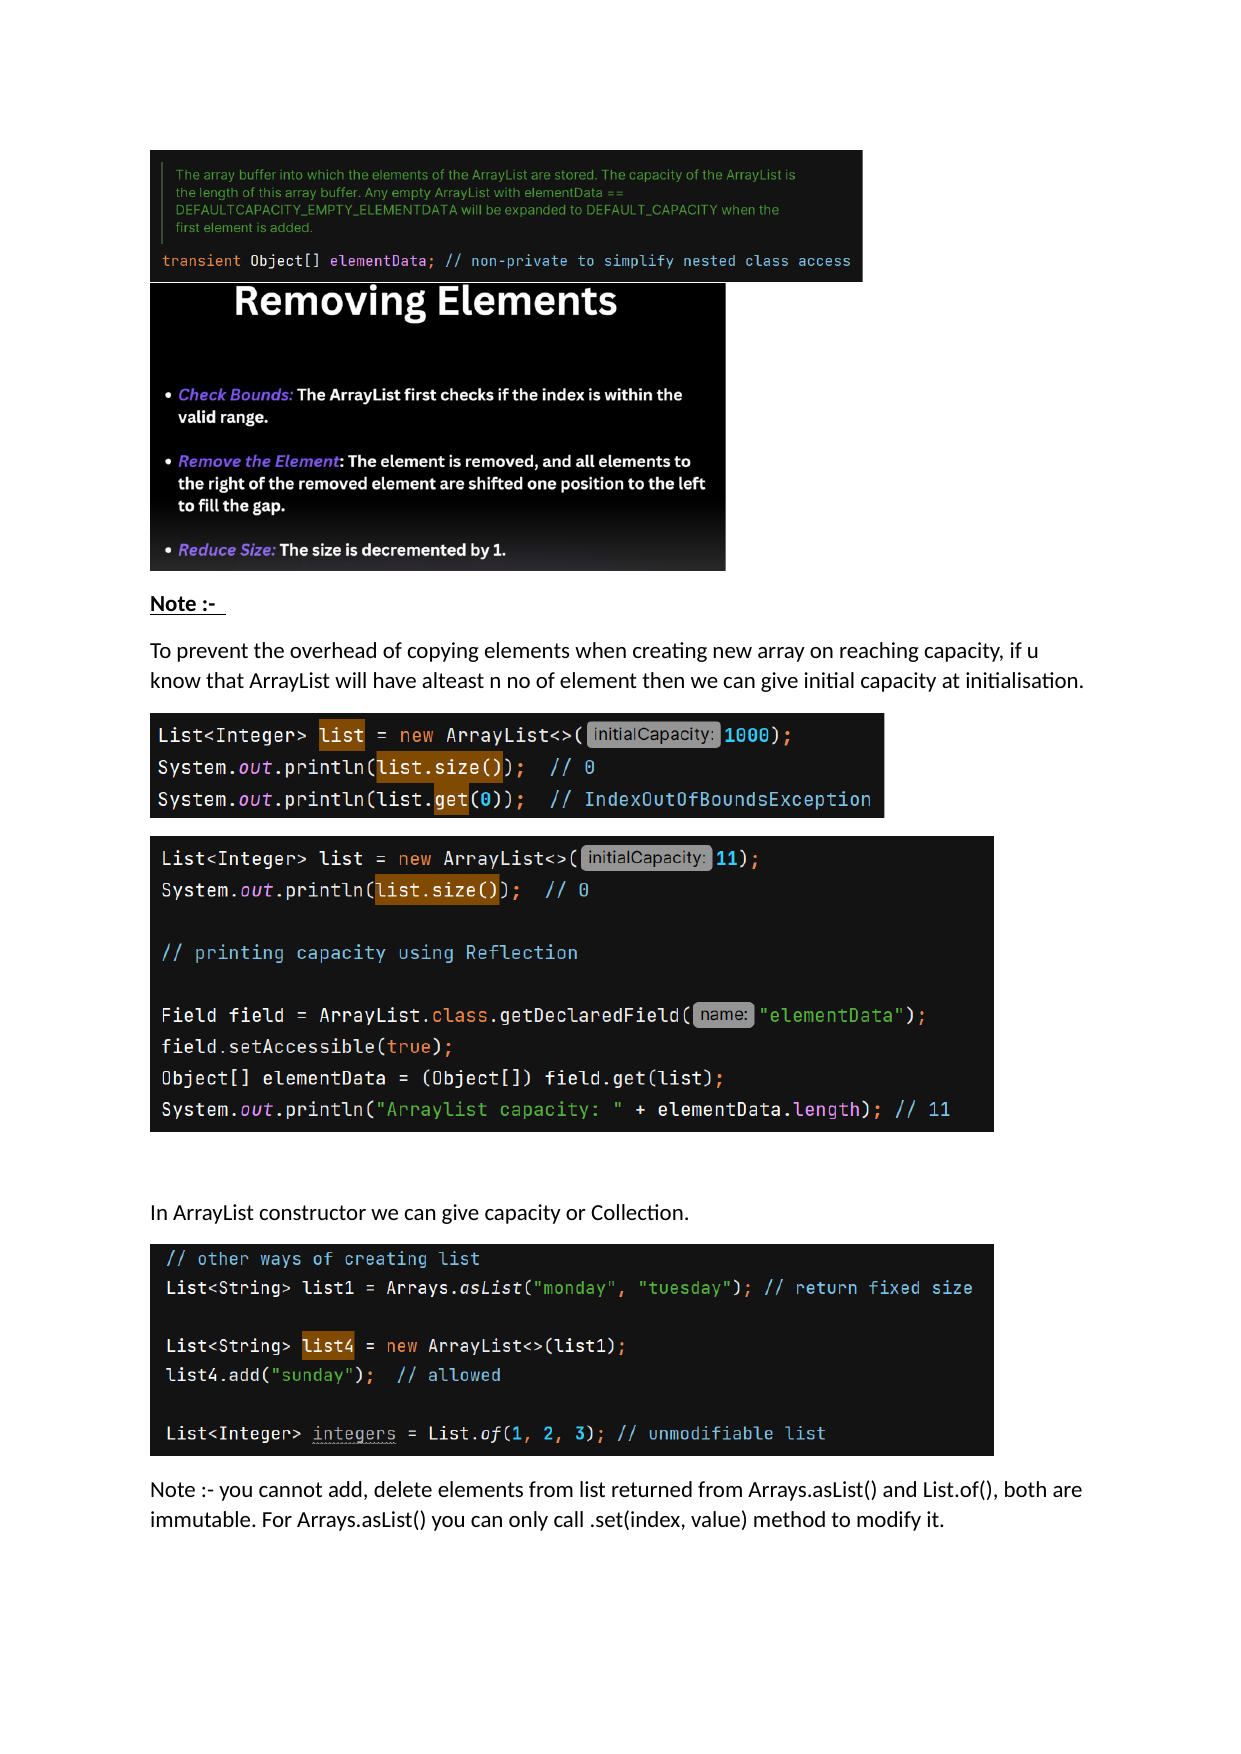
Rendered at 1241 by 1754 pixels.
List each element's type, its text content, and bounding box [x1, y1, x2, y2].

text To prevent the overhead of copying elements when creating new array on reaching capacity, if u know that ArrayList will have alteast n no of element then we can give initial capacity at initialisation. [150, 636, 1090, 695]
text Note :- you cannot add, delete elements from list returned from Arrays.asList() and List.of(), both are immutable. For Arrays.asList() you can only call .set(index, value) method to modify it. [150, 1475, 1090, 1533]
picture [150, 836, 994, 1132]
text In ArrayList constructor we can give capacity or Collection. [150, 1198, 1090, 1226]
picture [150, 713, 885, 818]
text Note :- [150, 589, 1090, 618]
picture [150, 150, 863, 282]
picture [150, 283, 726, 571]
picture [150, 1244, 994, 1456]
